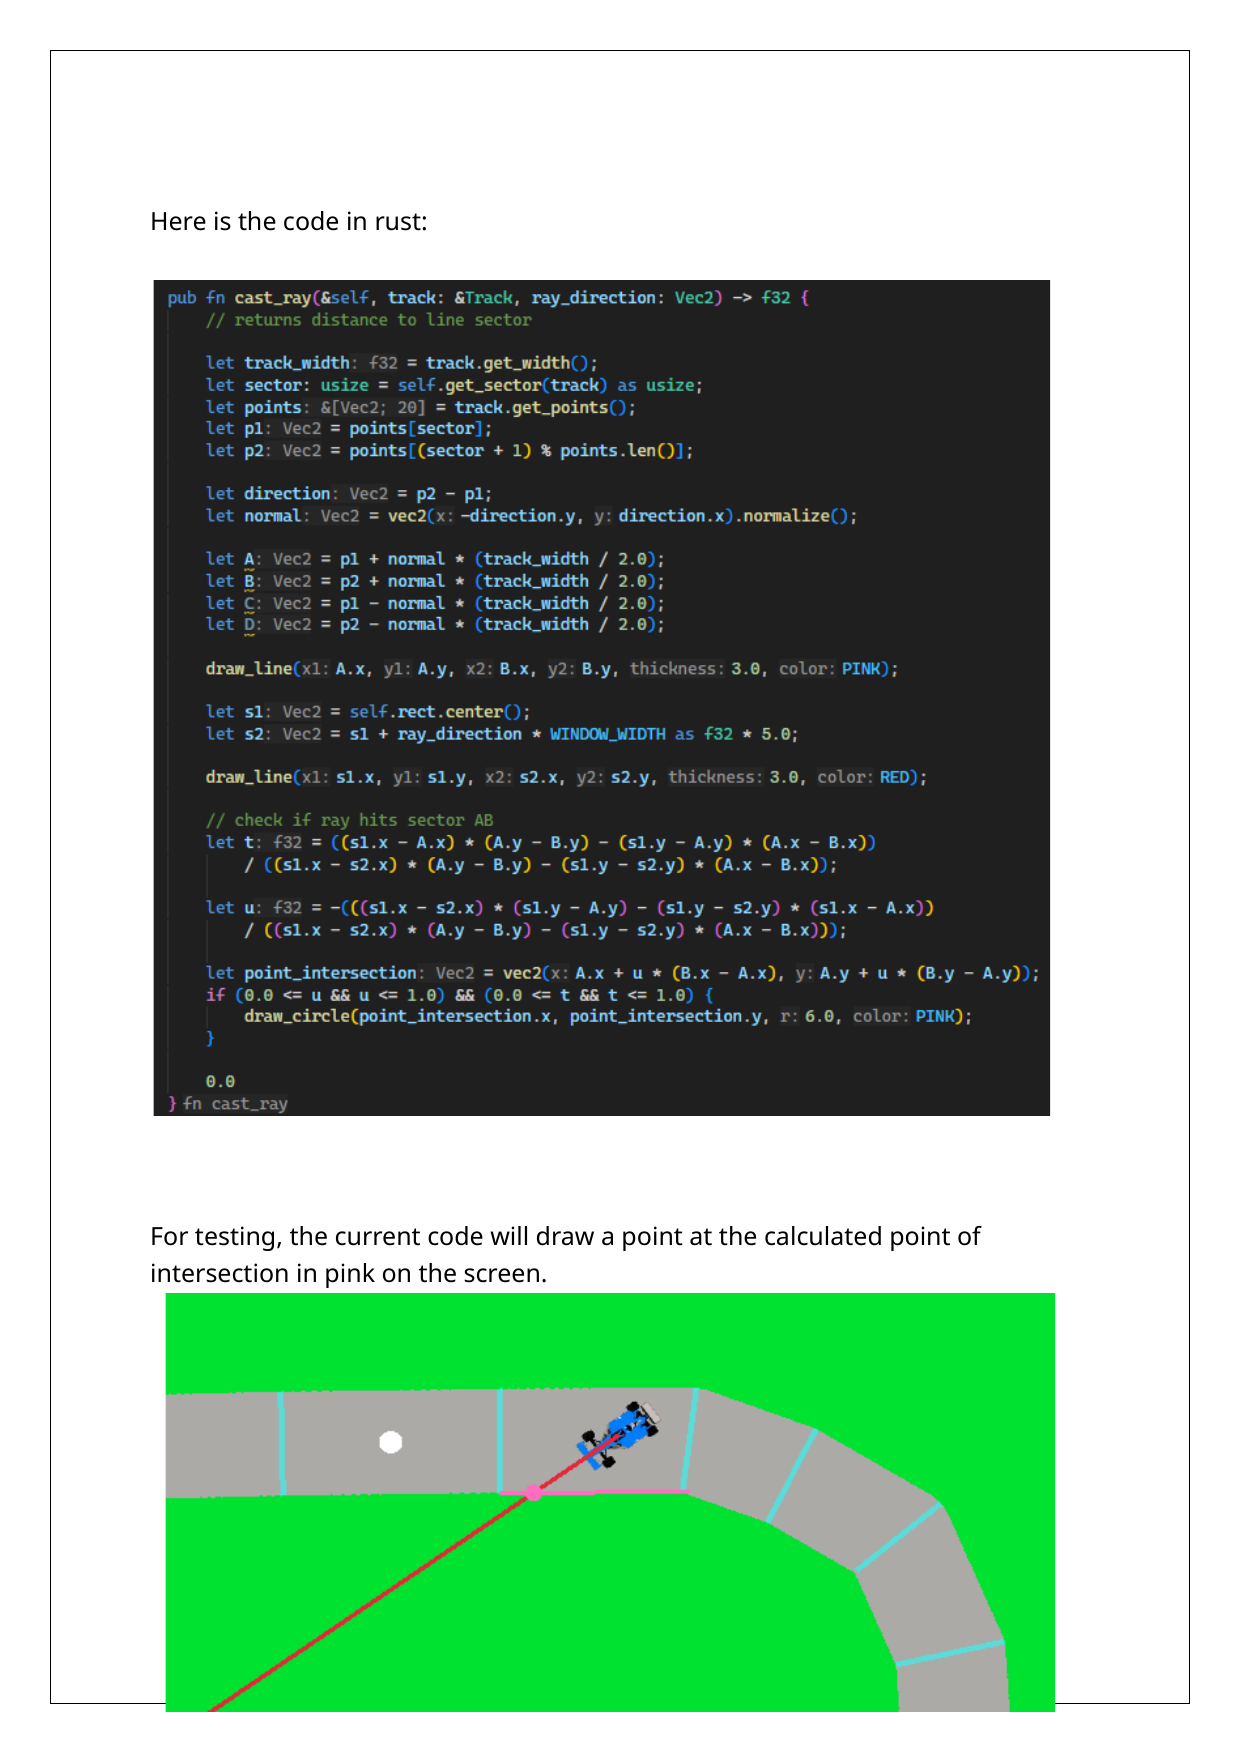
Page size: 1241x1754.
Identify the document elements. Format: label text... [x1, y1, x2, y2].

picture [165, 1293, 1055, 1712]
text Here is the code in rust: [150, 203, 1090, 237]
text For testing, the current code will draw a point at the calculated point of intersection in pink on the screen. [150, 1219, 1090, 1289]
picture [153, 280, 1050, 1116]
